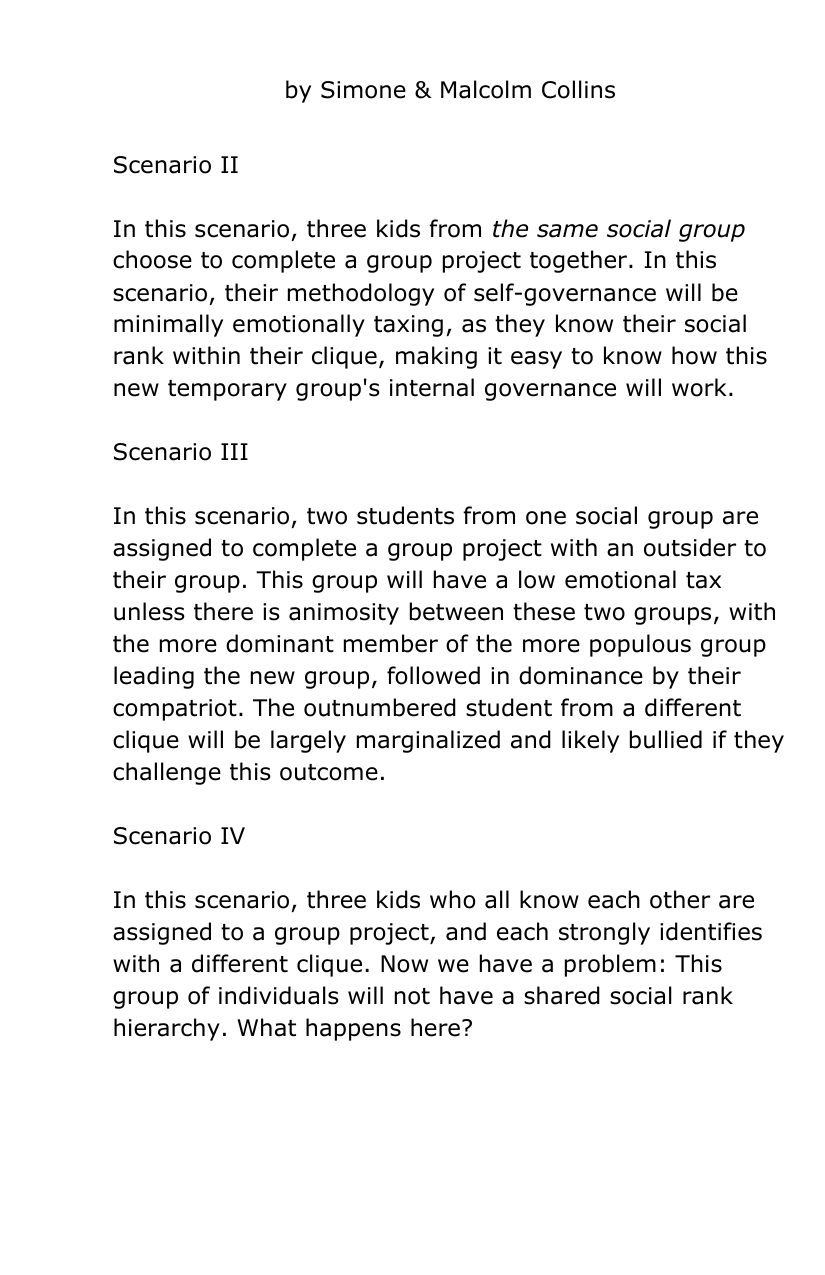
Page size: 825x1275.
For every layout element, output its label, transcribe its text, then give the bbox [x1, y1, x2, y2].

text In this scenario, three kids who all know each other are assigned to a group project, and each strongly identifies with a different clique. Now we have a problem: This group of individuals will not have a shared social rank hierarchy. What happens here? [112, 886, 787, 1041]
text In this scenario, two students from one social group are assigned to complete a group project with an outsider to their group. This group will have a low emotional tax unless there is animosity between these two groups, with the more dominant member of the more populous group leading the new group, followed in dominance by their compatriot. The outnumbered student from a different clique will be largely marginalized and likely bullied if they challenge this outcome. [112, 502, 787, 785]
text Scenario IV [112, 822, 787, 849]
text In this scenario, three kids from the same social group choose to complete a group project together. In this scenario, their methodology of self-governance will be minimally emotionally taxing, as they know their social rank within their clique, making it easy to know how this new temporary group's internal governance will work. [112, 214, 787, 402]
text Scenario II [112, 150, 787, 178]
text Scenario III [112, 438, 787, 466]
